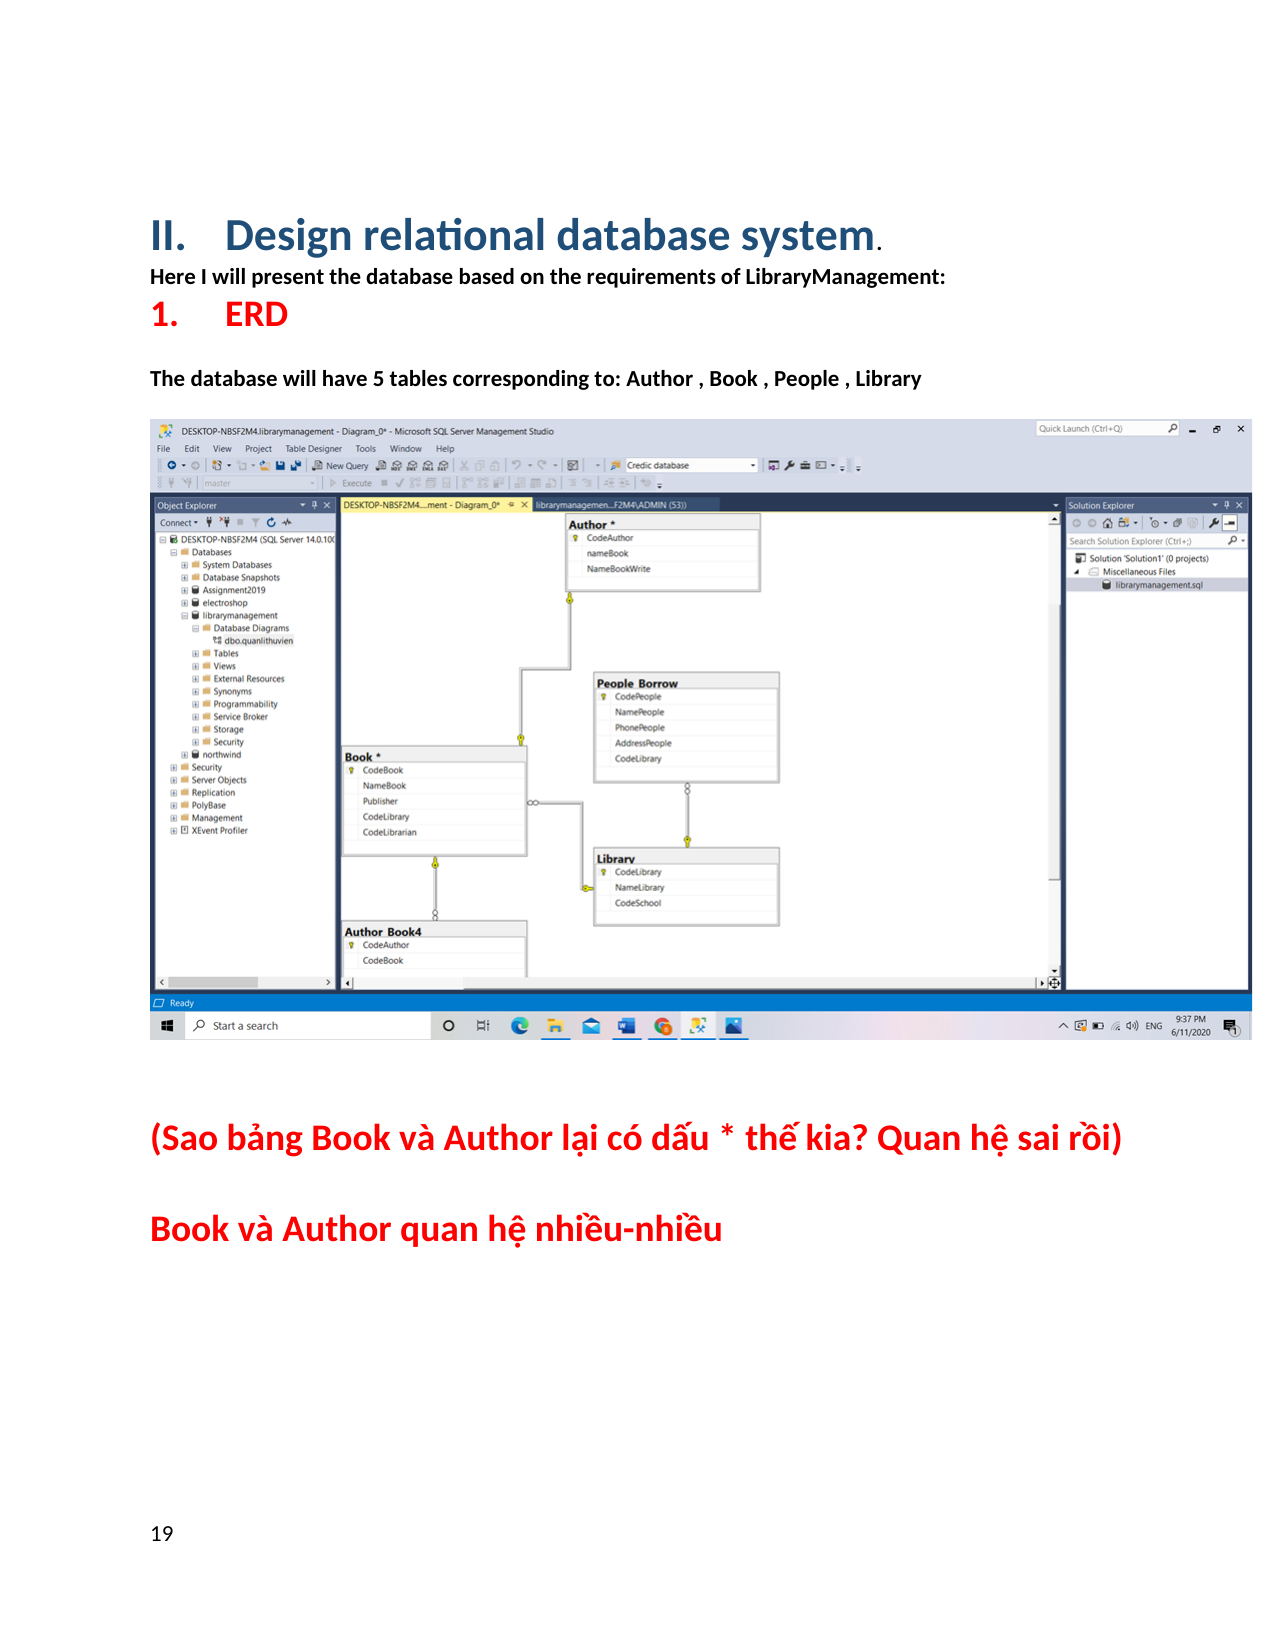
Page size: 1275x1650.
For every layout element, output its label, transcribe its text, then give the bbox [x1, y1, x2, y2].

text II. Design relational database system. [150, 206, 1125, 262]
text The database will have 5 tables corresponding to: Author , Book , People , Library [150, 364, 1125, 392]
text Here I will present the database based on the requirements of LibraryManagement: [150, 262, 1125, 290]
text (Sao bảng Book và Author lại có dấu * thế kia? Quan hệ sai rồi) [150, 1114, 1125, 1159]
picture [150, 419, 1253, 1040]
text 1. ERD [150, 290, 1125, 336]
text Book và Author quan hệ nhiều-nhiều [150, 1205, 1125, 1251]
